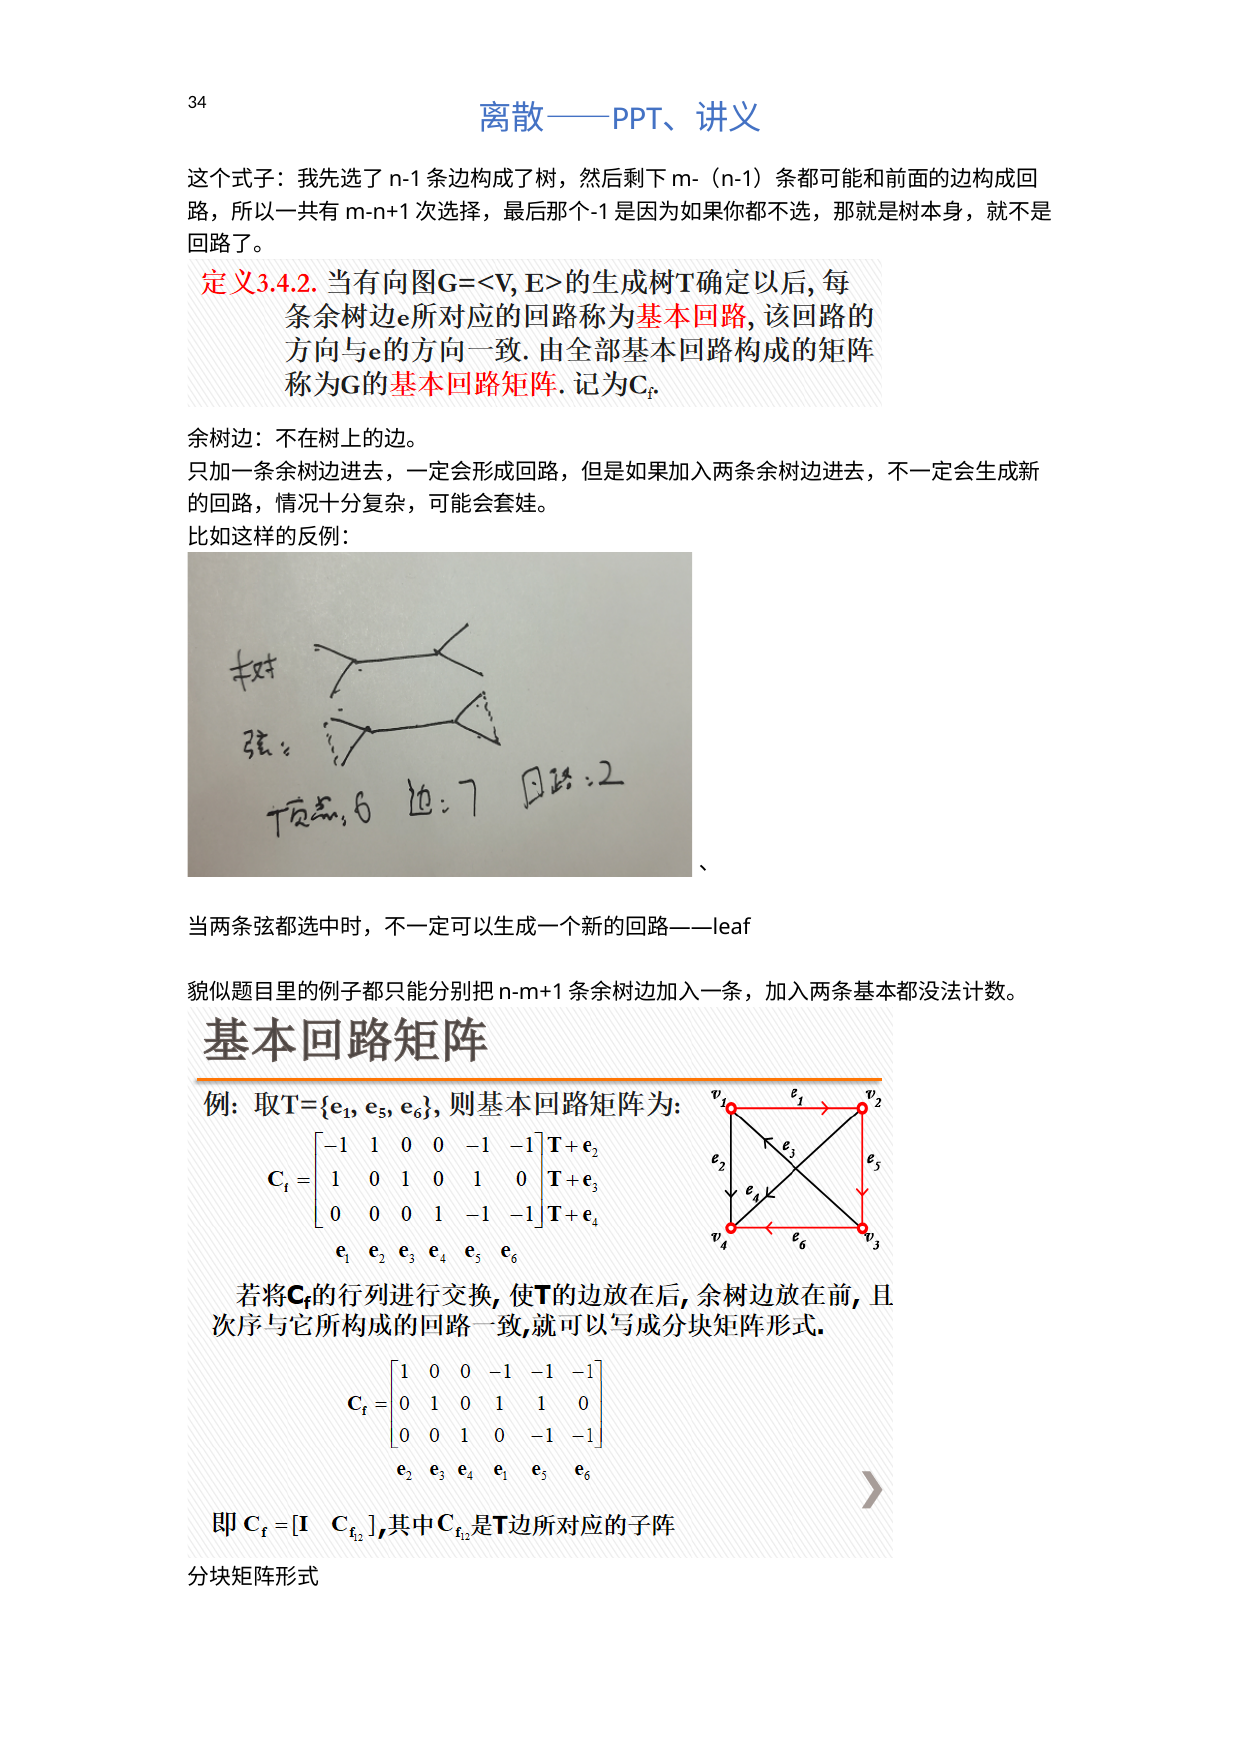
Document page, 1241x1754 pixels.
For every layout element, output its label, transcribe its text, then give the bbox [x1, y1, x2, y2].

text 分块矩阵形式 [187, 1559, 1053, 1592]
picture [187, 1007, 893, 1558]
picture [187, 552, 693, 877]
picture [187, 259, 882, 407]
text 当两条弦都选中时，不一定可以生成一个新的回路——leaf [187, 909, 1053, 942]
text 余树边：不在树上的边。 [187, 422, 1053, 454]
text 只加一条余树边进去，一定会形成回路，但是如果加入两条余树边进去，不一定会生成新的回路，情况十分复杂，可能会套娃。 [187, 454, 1053, 519]
text 这个式子：我先选了n-1条边构成了树，然后剩下m-（n-1）条都可能和前面的边构成回路，所以一共有m-n+1次选择，最后那个-1是因为如果你都不选，那就是树本身，就不是回路了。 [187, 162, 1053, 259]
text 比如这样的反例： [187, 519, 1053, 552]
text 貌似题目里的例子都只能分别把n-m+1条余树边加入一条，加入两条基本都没法计数。 [187, 974, 1053, 1007]
